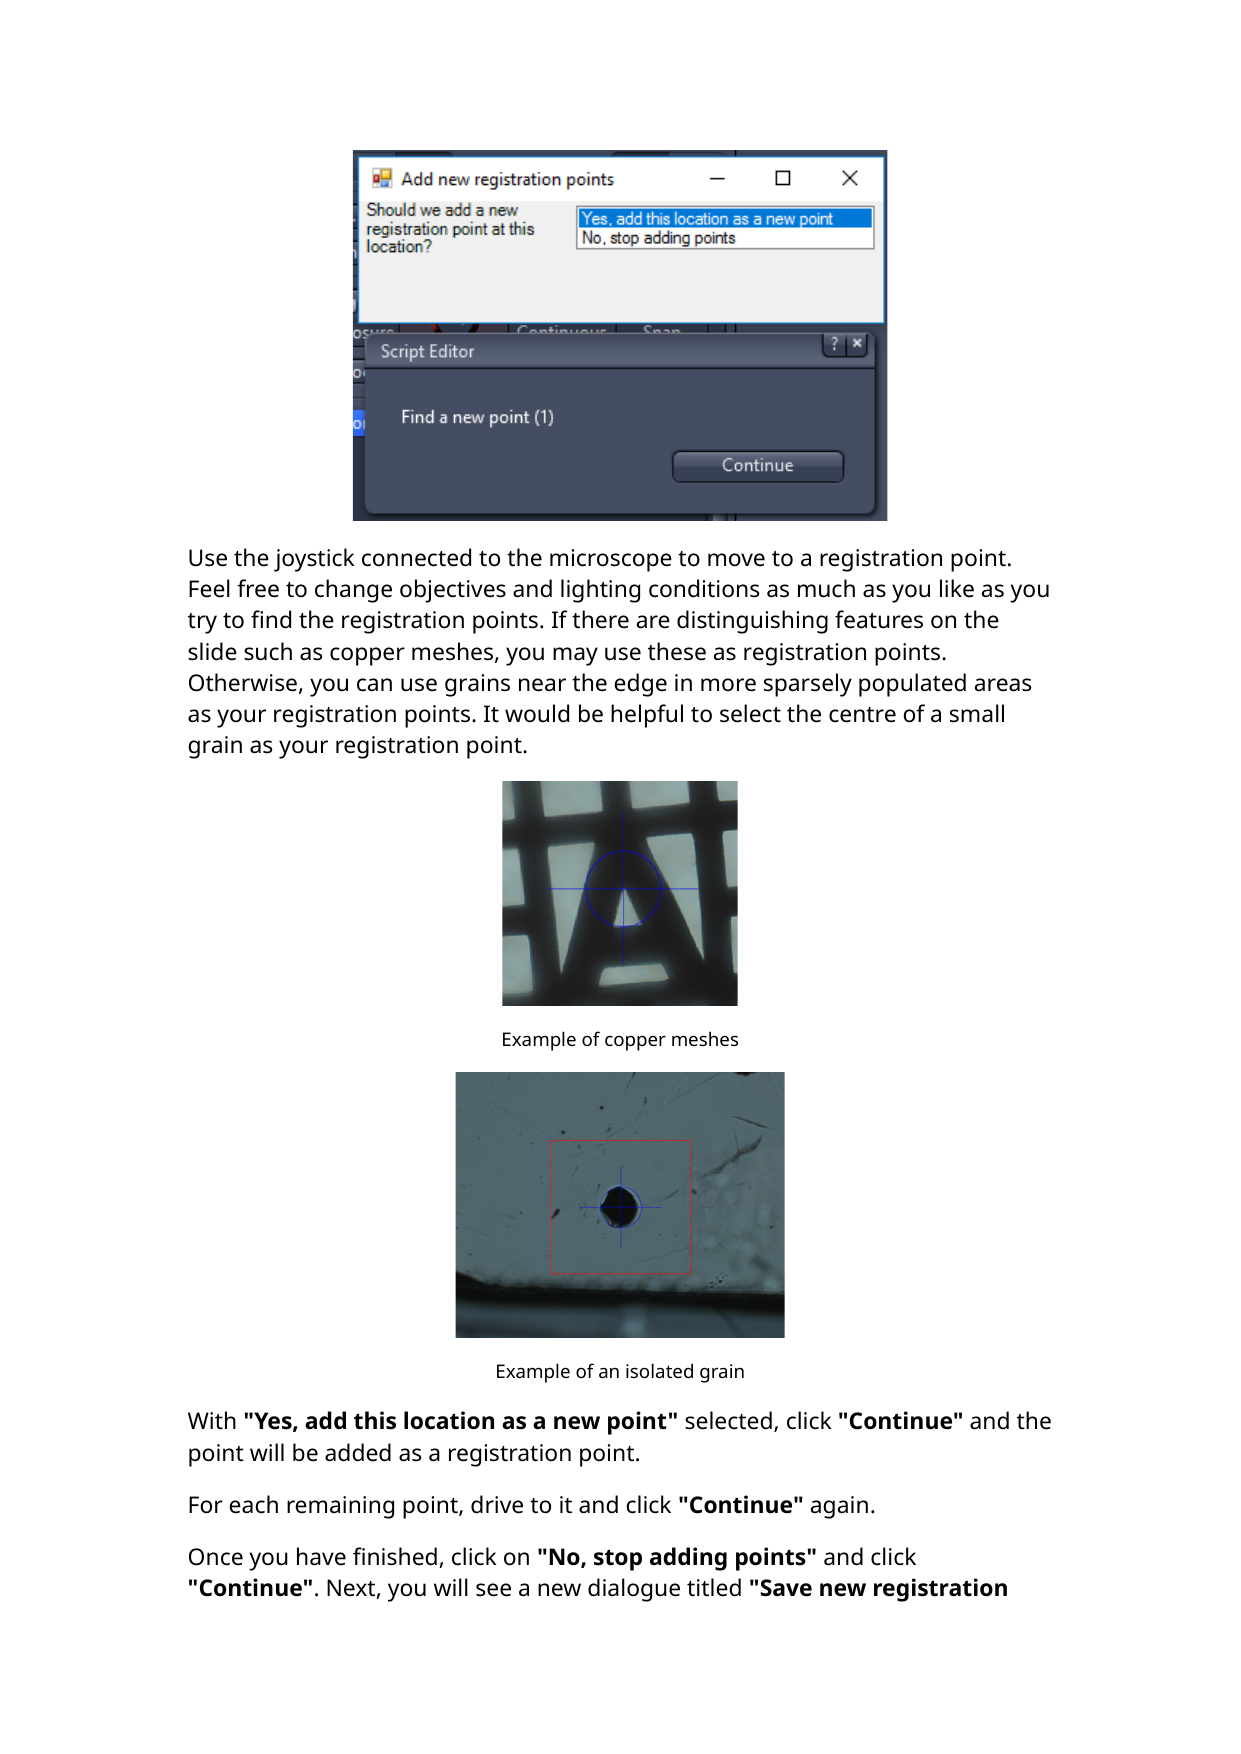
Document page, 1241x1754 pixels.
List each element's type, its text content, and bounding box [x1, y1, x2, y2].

text With "Yes, add this location as a new point" selected, click "Continue" and the point will be added as a registration point. [187, 1405, 1053, 1468]
picture [502, 781, 738, 1006]
picture [455, 1072, 785, 1338]
text For each remaining point, drive to it and click "Continue" again. [187, 1488, 1053, 1520]
text Example of copper meshes [187, 1026, 1053, 1052]
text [187, 1541, 1053, 1603]
text Example of an isolated grain [187, 1359, 1053, 1384]
picture [352, 150, 888, 521]
text Use the joystick connected to the microscope to move to a registration point. Feel free to change objectives and lighting conditions as much as you like as you try to find the registration points. If there are distinguishing features on the slide such as copper meshes, you may use these as registration points. Otherwise, you can use grains near the edge in more sparsely populated areas as your registration points. It would be helpful to select the centre of a small grain as your registration point. [187, 542, 1053, 760]
